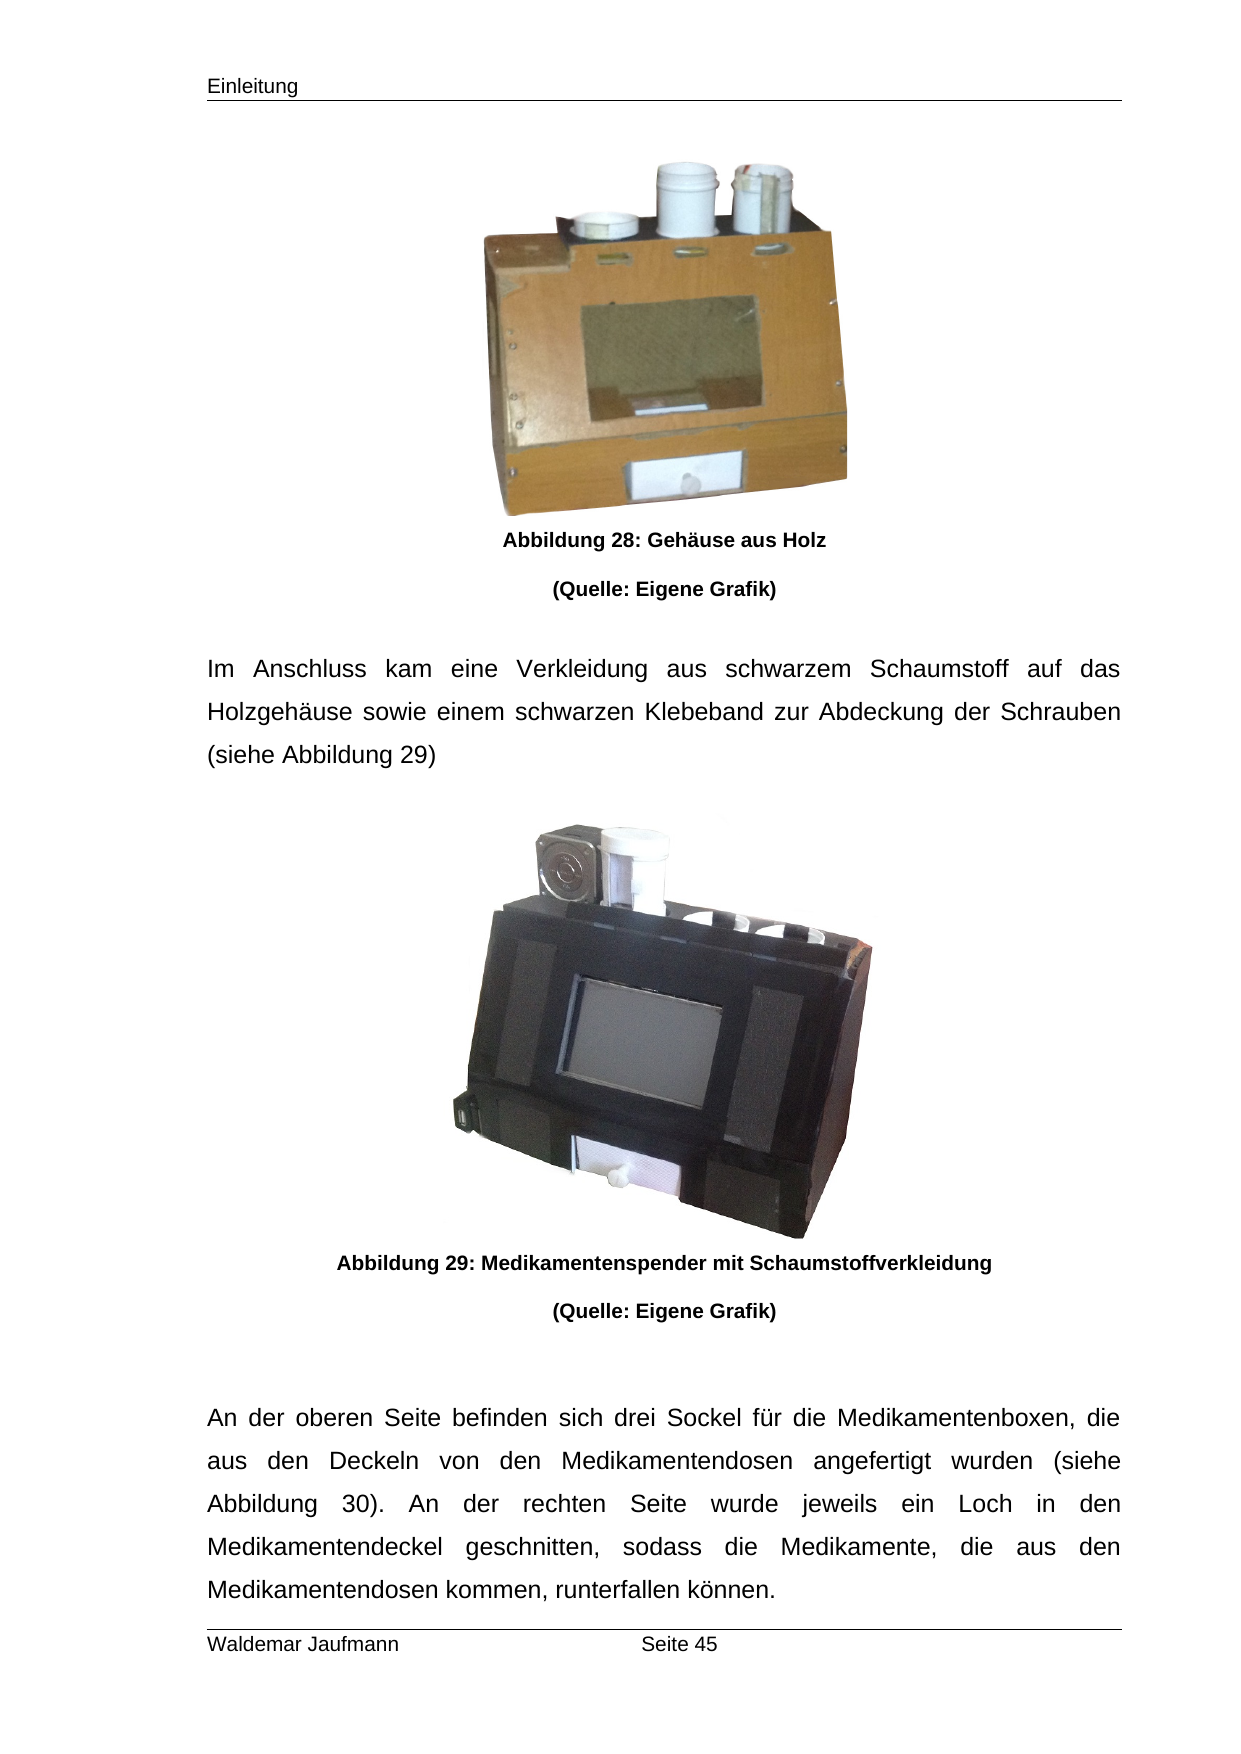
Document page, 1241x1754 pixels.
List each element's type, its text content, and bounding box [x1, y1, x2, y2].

picture [481, 146, 848, 516]
text Abbildung 29: Medikamentenspender mit Schaumstoffverkleidung [207, 1251, 1122, 1275]
text Im Anschluss kam eine Verkleidung aus schwarzem Schaumstoff auf das Holzgehäuse sowie einem schwarzen Klebeband zur Abdeckung der Schrauben (siehe Abbildung 29) [207, 654, 1122, 769]
text An der oberen Seite befinden sich drei Sockel für die Medikamentenboxen, die aus den Deckeln von den Medikamentendosen angefertigt wurden (siehe Abbildung 30). An der rechten Seite wurde jeweils ein Loch in den Medikamentendeckel geschnitten, sodass die Medikamente, die aus den Medikamentendosen kommen, runterfallen können. [207, 1403, 1122, 1604]
text (Quelle: Eigene Grafik) [207, 1299, 1122, 1323]
picture [443, 811, 886, 1239]
text Abbildung 28: Gehäuse aus Holz [207, 528, 1122, 552]
text (Quelle: Eigene Grafik) [207, 577, 1122, 601]
